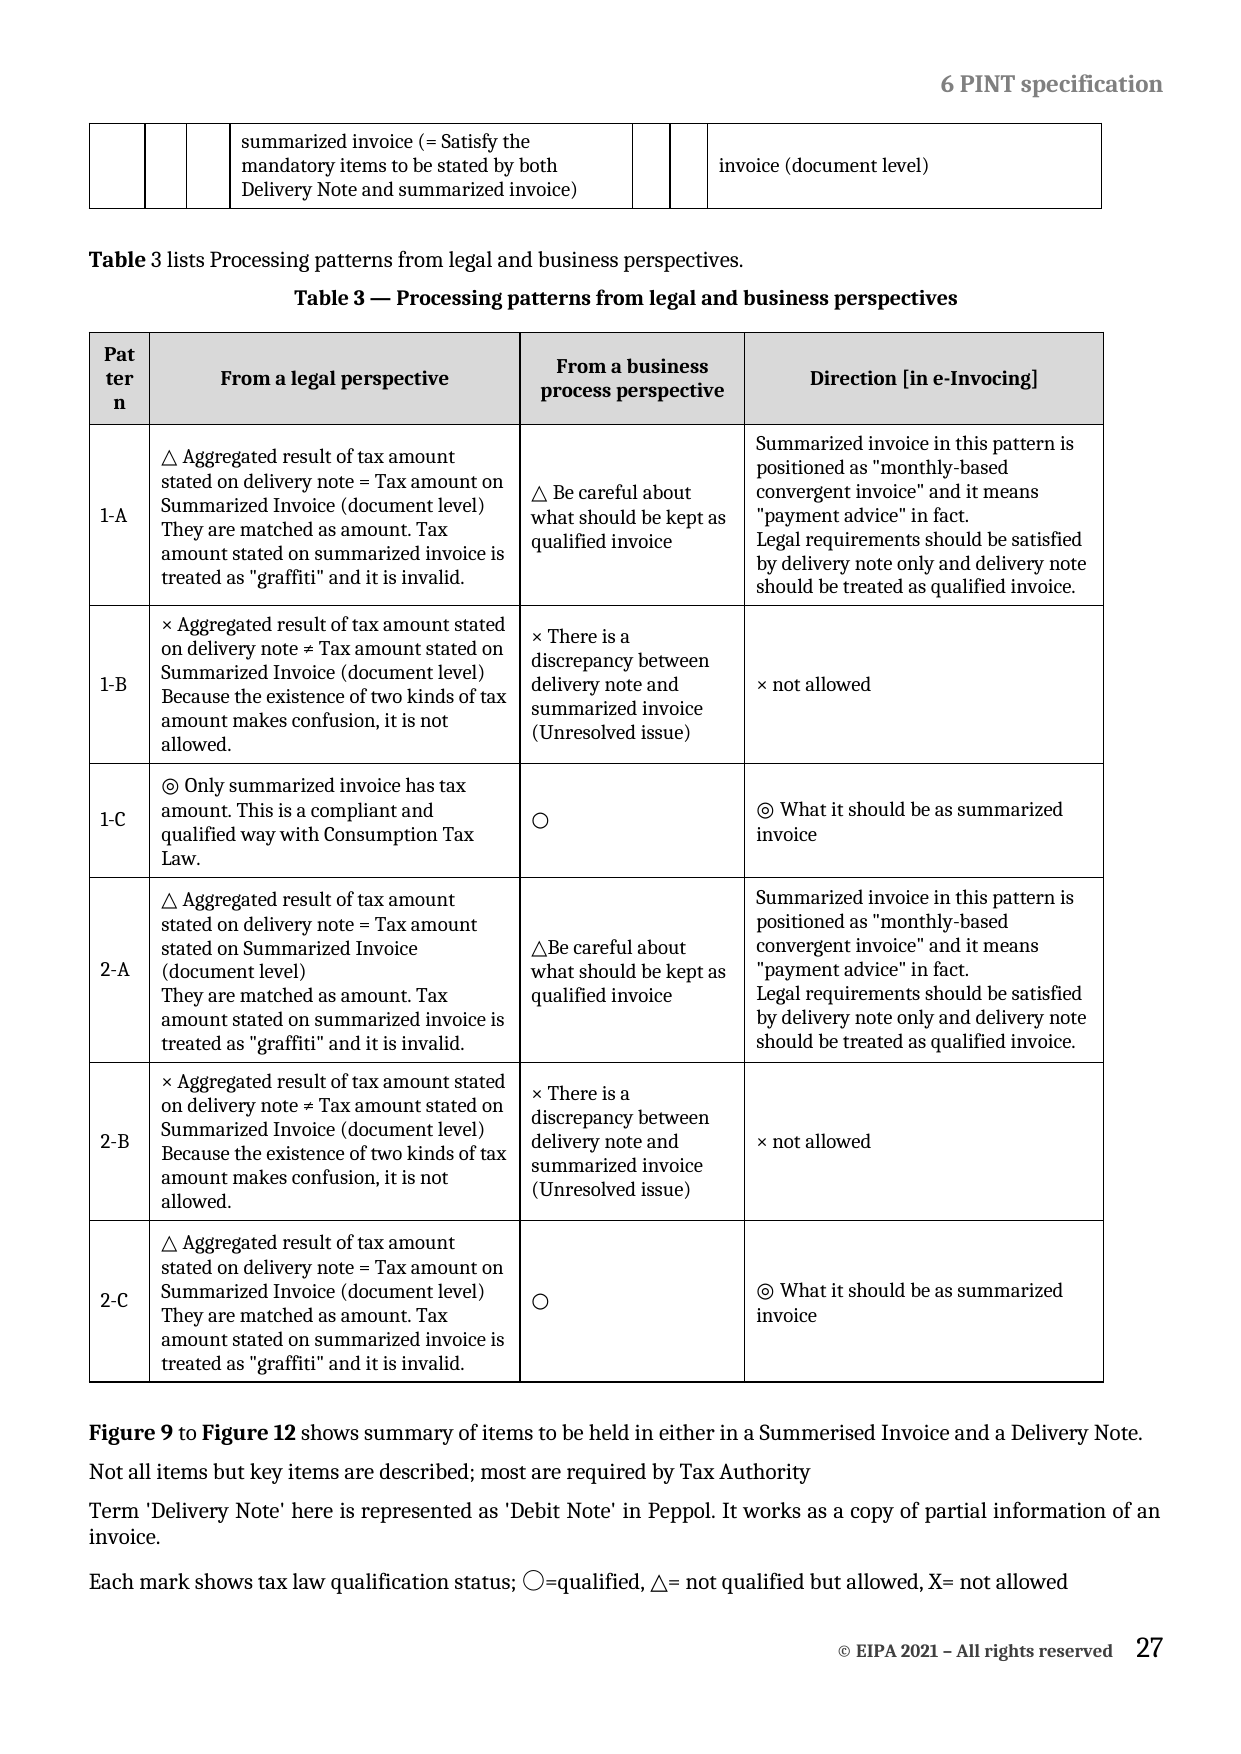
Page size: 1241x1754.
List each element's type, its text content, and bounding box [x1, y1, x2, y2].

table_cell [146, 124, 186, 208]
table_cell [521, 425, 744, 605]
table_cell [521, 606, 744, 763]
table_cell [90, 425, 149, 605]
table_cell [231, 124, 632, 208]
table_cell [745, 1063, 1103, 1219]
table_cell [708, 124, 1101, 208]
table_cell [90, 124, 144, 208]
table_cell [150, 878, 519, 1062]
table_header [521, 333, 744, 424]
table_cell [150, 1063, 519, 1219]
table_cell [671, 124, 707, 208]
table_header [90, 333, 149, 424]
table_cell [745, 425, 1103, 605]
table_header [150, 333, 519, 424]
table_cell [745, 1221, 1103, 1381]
text Table 3 lists Processing patterns from legal and business perspectives. [89, 247, 1163, 273]
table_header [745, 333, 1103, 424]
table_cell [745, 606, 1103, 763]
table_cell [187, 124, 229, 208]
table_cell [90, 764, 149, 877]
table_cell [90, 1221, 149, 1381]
text Figure 9 to Figure 12 shows summary of items to be held in either in a Summerised Invoice and a Delivery Note. [89, 1420, 1163, 1446]
text Not all items but key items are described; most are required by Tax Authority [89, 1459, 1163, 1485]
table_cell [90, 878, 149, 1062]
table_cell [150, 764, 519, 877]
text Term 'Delivery Note' here is represented as 'Debit Note' in Peppol. It works as a copy of partial information of an invoice. [89, 1498, 1163, 1550]
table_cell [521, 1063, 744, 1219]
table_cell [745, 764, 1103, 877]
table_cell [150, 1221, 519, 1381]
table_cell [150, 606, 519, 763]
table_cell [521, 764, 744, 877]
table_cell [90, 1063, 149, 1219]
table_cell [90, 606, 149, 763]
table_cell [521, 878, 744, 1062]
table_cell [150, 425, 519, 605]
text Each mark shows tax law qualification status; 〇=qualified, △= not qualified but allowed, X= not allowed [89, 1563, 1163, 1596]
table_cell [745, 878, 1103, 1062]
text Table 3 — Processing patterns from legal and business perspectives [89, 286, 1163, 311]
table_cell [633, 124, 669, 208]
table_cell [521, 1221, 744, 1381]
